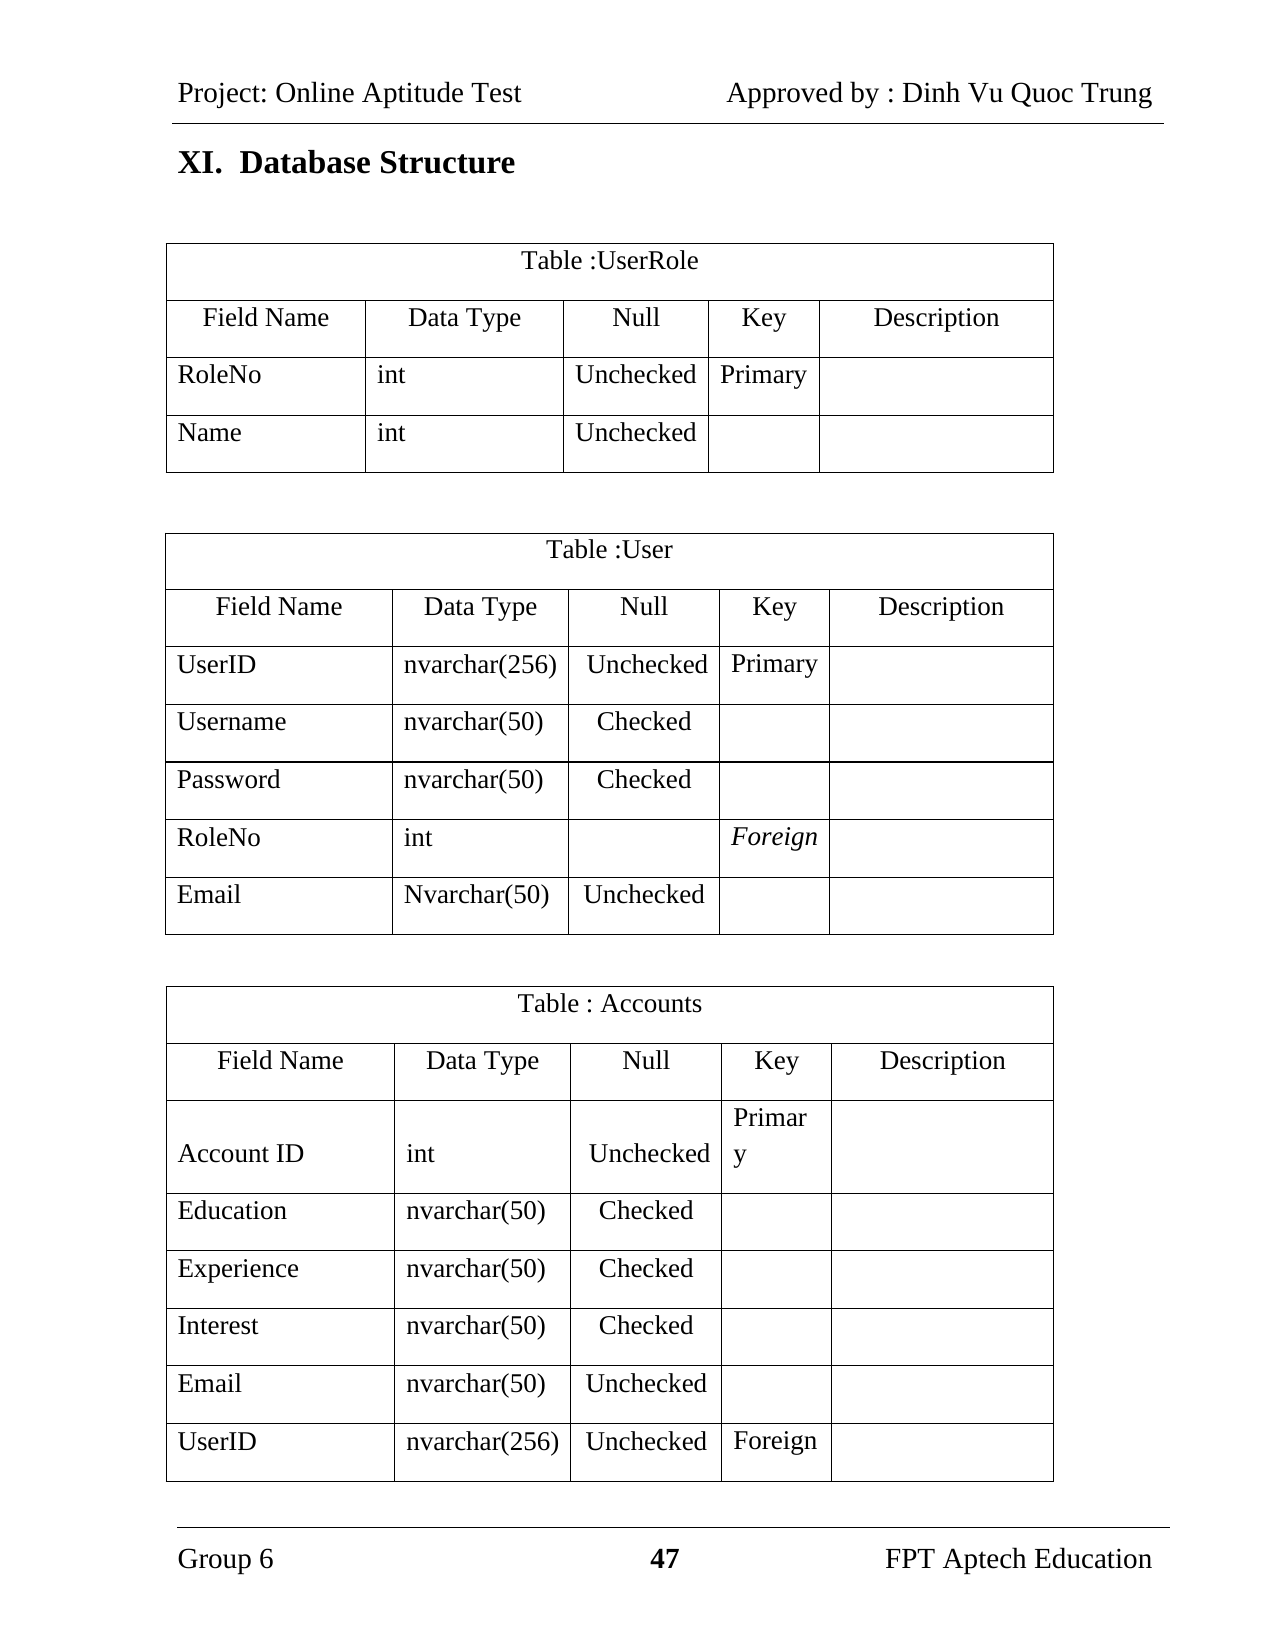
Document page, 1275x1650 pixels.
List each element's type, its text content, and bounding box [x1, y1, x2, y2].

table_cell nvarchar(256) [395, 1424, 570, 1481]
table_cell int [366, 358, 563, 414]
table_cell Null [564, 301, 708, 357]
table_cell Checked [571, 1251, 721, 1308]
table_cell Description [820, 301, 1053, 357]
table_cell Email [167, 1366, 394, 1423]
table_cell Description [832, 1044, 1053, 1100]
table_cell nvarchar(50) [395, 1366, 570, 1423]
table_cell [720, 763, 829, 819]
table_cell UserID [167, 1424, 394, 1481]
table_cell Null [569, 590, 719, 646]
table_cell Unchecked [564, 416, 708, 472]
subtitle XI. Database Structure [177, 142, 1157, 180]
table_cell int [393, 820, 568, 877]
table_cell Null [571, 1044, 721, 1100]
table_cell [832, 1194, 1053, 1250]
table_cell Field Name [167, 301, 365, 357]
table_cell [832, 1251, 1053, 1308]
table_cell [830, 878, 1053, 934]
table_cell Username [166, 705, 392, 761]
table_cell [720, 878, 829, 934]
table_cell Email [166, 878, 392, 934]
table_cell Primary [709, 358, 819, 414]
table_cell [832, 1424, 1053, 1481]
table_cell [722, 1309, 831, 1365]
table_cell nvarchar(50) [395, 1194, 570, 1250]
table_cell Data Type [366, 301, 563, 357]
table_cell Unchecked [569, 647, 719, 704]
table_cell [832, 1366, 1053, 1423]
table_cell [830, 820, 1053, 877]
table_cell Name [167, 416, 365, 472]
table_cell Key [722, 1044, 831, 1100]
table_cell [709, 416, 819, 472]
table_cell Unchecked [571, 1424, 721, 1481]
table_cell Interest [167, 1309, 394, 1365]
table_cell Foreign [722, 1424, 831, 1481]
table_cell nvarchar(256) [393, 647, 568, 704]
table_cell Description [830, 590, 1053, 646]
table_cell nvarchar(50) [395, 1309, 570, 1365]
table_cell UserID [166, 647, 392, 704]
table_cell Unchecked [569, 878, 719, 934]
table_cell Unchecked [571, 1366, 721, 1423]
table_cell Education [167, 1194, 394, 1250]
table_cell Password [166, 763, 392, 819]
table_header Table :User [166, 534, 1053, 589]
table_cell [820, 358, 1053, 414]
table_cell [720, 705, 829, 761]
table_cell Experience [167, 1251, 394, 1308]
table_cell Key [709, 301, 819, 357]
table_cell Field Name [166, 590, 392, 646]
table_cell [722, 1194, 831, 1250]
table_cell Checked [569, 763, 719, 819]
table_header Table :UserRole [167, 244, 1053, 300]
table_header Table : Accounts [167, 987, 1053, 1043]
table_cell [569, 820, 719, 877]
table_cell Checked [571, 1194, 721, 1250]
table_cell [820, 416, 1053, 472]
table_cell nvarchar(50) [393, 763, 568, 819]
table_cell Data Type [393, 590, 568, 646]
table_cell Foreign [720, 820, 829, 877]
table_cell int [366, 416, 563, 472]
table_cell Unchecked [564, 358, 708, 414]
table_cell Data Type [395, 1044, 570, 1100]
table_cell [832, 1101, 1053, 1192]
table_cell [830, 705, 1053, 761]
table_cell Field Name [167, 1044, 394, 1100]
table_cell [830, 763, 1053, 819]
table_cell [830, 647, 1053, 704]
table_cell Nvarchar(50) [393, 878, 568, 934]
table_cell Checked [569, 705, 719, 761]
table_cell Key [720, 590, 829, 646]
table_cell int [395, 1101, 570, 1192]
table_cell RoleNo [166, 820, 392, 877]
table_cell RoleNo [167, 358, 365, 414]
table_cell Primary [720, 647, 829, 704]
table_cell [722, 1251, 831, 1308]
table_cell [832, 1309, 1053, 1365]
table_cell Account ID [167, 1101, 394, 1192]
table_cell nvarchar(50) [395, 1251, 570, 1308]
table_cell Unchecked [571, 1101, 721, 1192]
table_cell [722, 1366, 831, 1423]
table_cell nvarchar(50) [393, 705, 568, 761]
table_cell Primary [722, 1101, 831, 1192]
table_cell Checked [571, 1309, 721, 1365]
